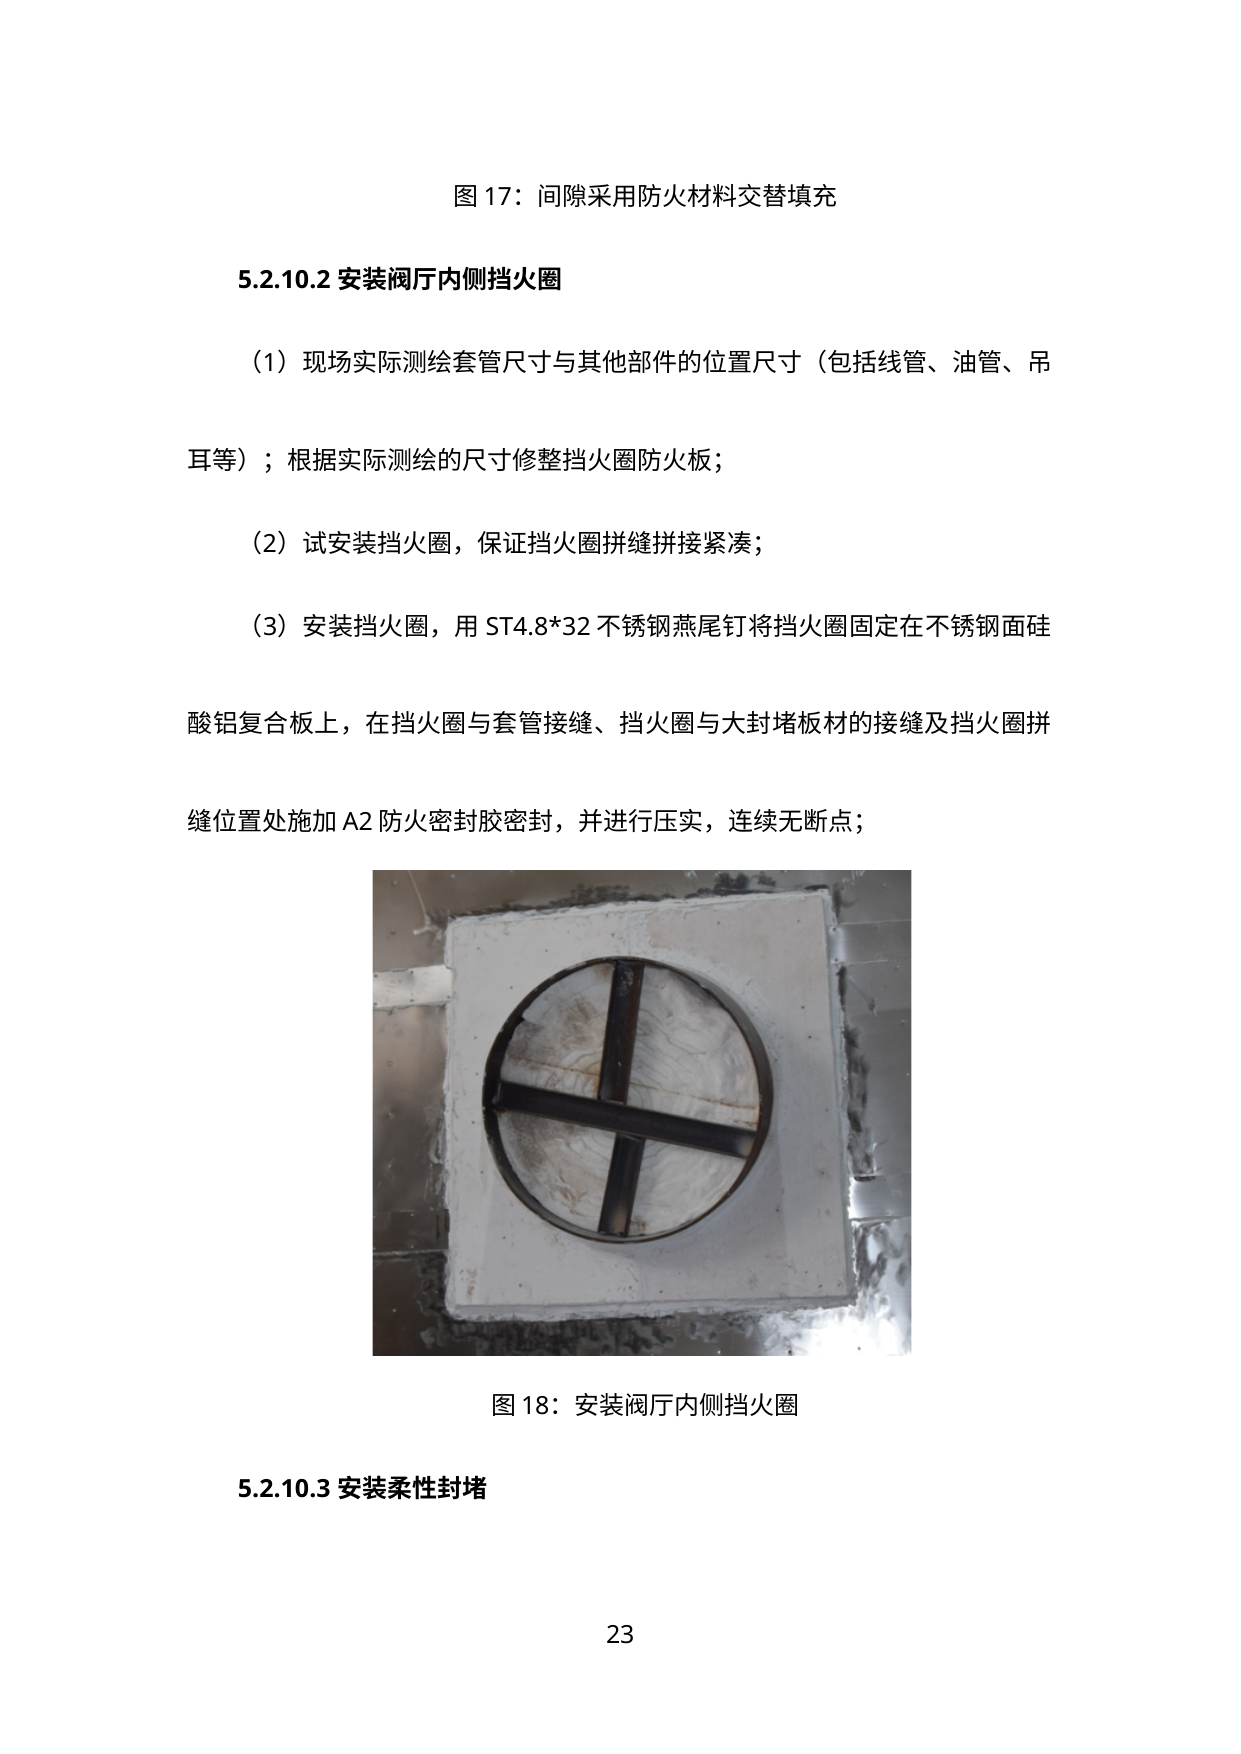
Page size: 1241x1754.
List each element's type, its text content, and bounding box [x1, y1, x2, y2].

picture [372, 870, 912, 1356]
text 图18：安装阀厅内侧挡火圈 [187, 1371, 1053, 1436]
text （2）试安装挡火圈，保证挡火圈拼缝拼接紧凑； [187, 509, 1053, 574]
text 5.2.10.3 安装柔性封堵 [187, 1454, 1053, 1519]
text （3）安装挡火圈，用ST4.8*32不锈钢燕尾钉将挡火圈固定在不锈钢面硅酸铝复合板上，在挡火圈与套管接缝、挡火圈与大封堵板材的接缝及挡火圈拼缝位置处施加A2防火密封胶密封，并进行压实，连续无断点； [187, 592, 1053, 852]
text 5.2.10.2 安装阀厅内侧挡火圈 [187, 245, 1053, 310]
text 图17：间隙采用防火材料交替填充 [187, 162, 1053, 227]
text （1）现场实际测绘套管尺寸与其他部件的位置尺寸（包括线管、油管、吊耳等）；根据实际测绘的尺寸修整挡火圈防火板； [187, 328, 1053, 491]
